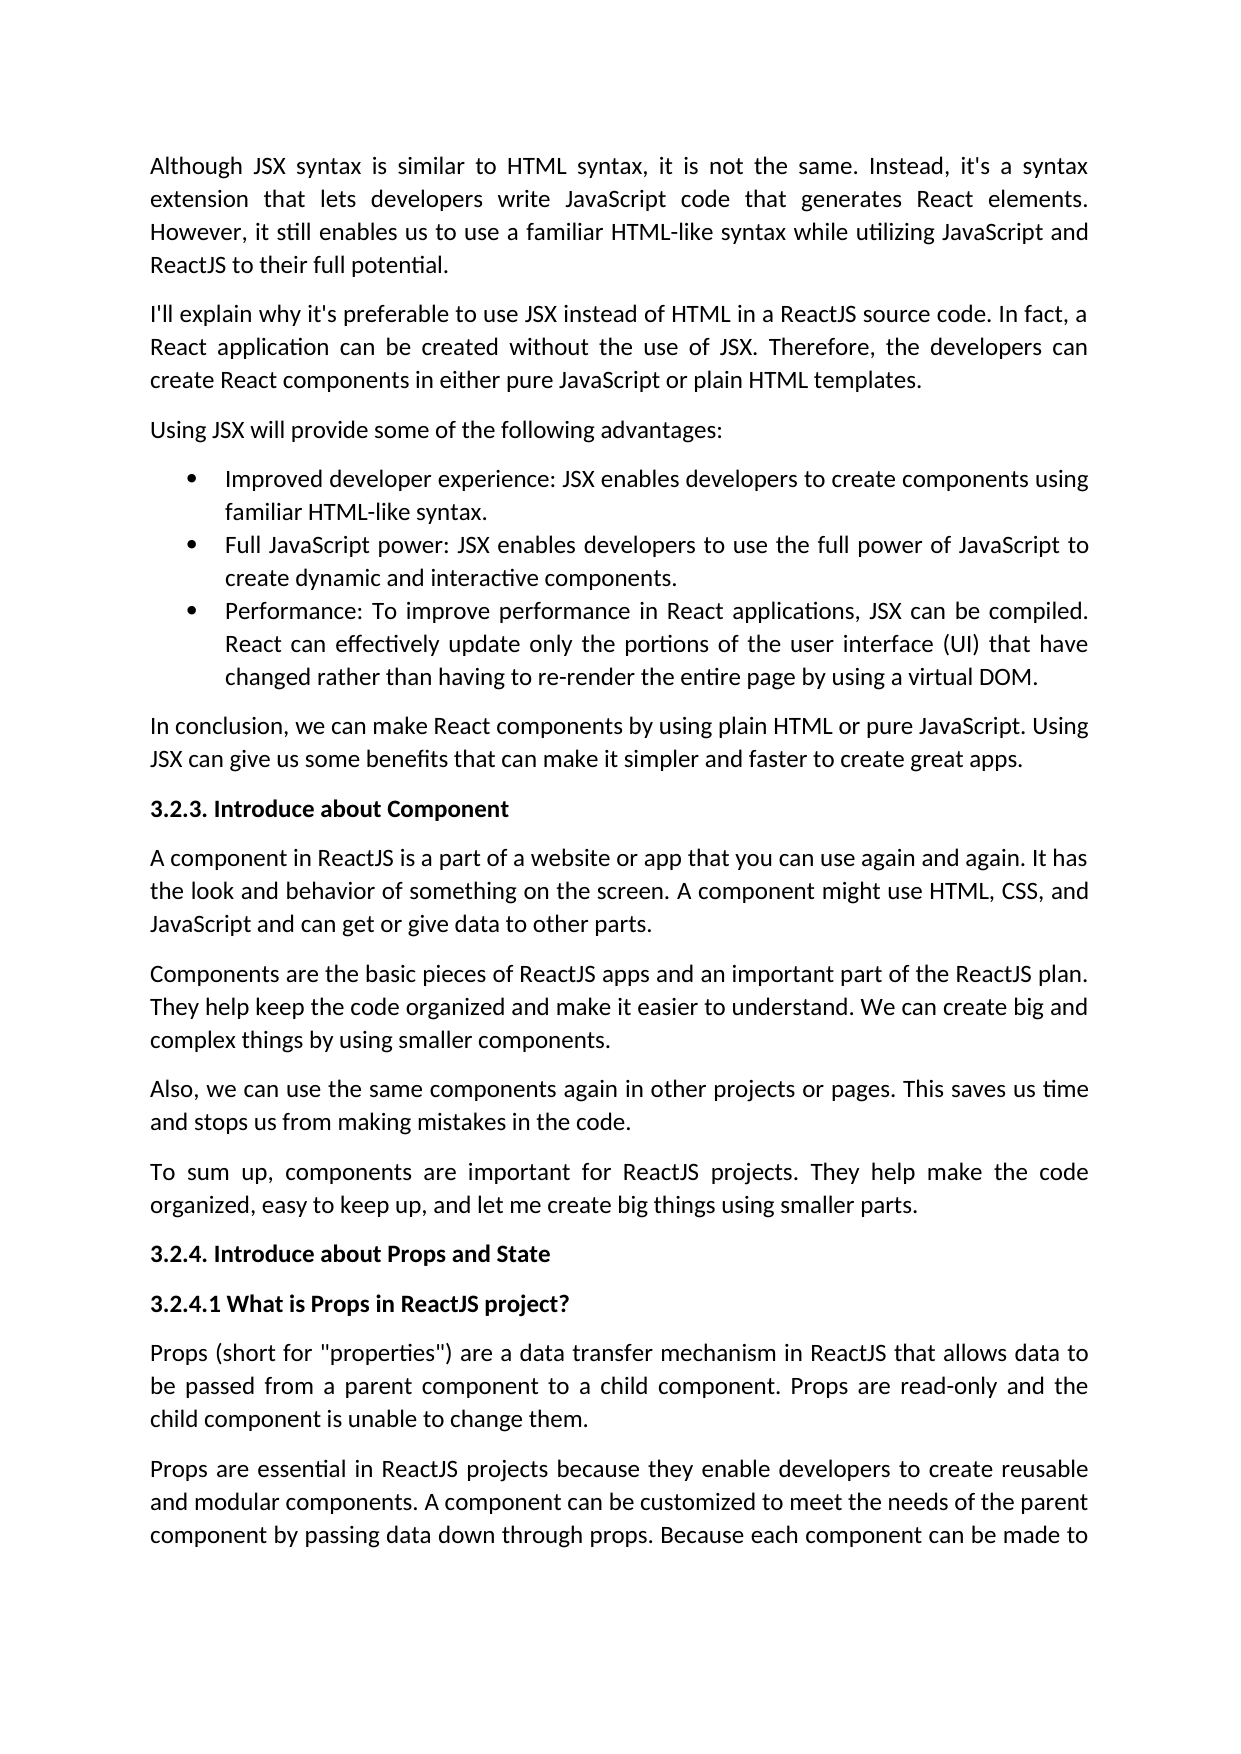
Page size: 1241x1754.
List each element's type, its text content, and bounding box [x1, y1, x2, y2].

text Components are the basic pieces of ReactJS apps and an important part of the ReactJS plan. They help keep the code organized and make it easier to understand. We can create big and complex things by using smaller components. [150, 958, 1090, 1054]
text A component in ReactJS is a part of a website or app that you can use again and again. It has the look and behavior of something on the screen. A component might use HTML, CSS, and JavaScript and can get or give data to other parts. [150, 842, 1090, 939]
text Using JSX will provide some of the following advantages: [150, 414, 1090, 444]
text 3.2.3. Introduce about Component [150, 793, 1090, 823]
list Full JavaScript power: JSX enables developers to use the full power of JavaScript to create dynamic and interactive components. [187, 529, 1090, 593]
text To sum up, components are important for ReactJS projects. They help make the code organized, easy to keep up, and let me create big things using smaller parts. [150, 1156, 1090, 1219]
list Performance: To improve performance in React applications, JSX can be compiled. React can effectively update only the portions of the user interface (UI) that have changed rather than having to re-render the entire page by using a virtual DOM. [187, 595, 1090, 691]
text I'll explain why it's preferable to use JSX instead of HTML in a ReactJS source code. In fact, a React application can be created without the use of JSX. Therefore, the developers can create React components in either pure JavaScript or plain HTML templates. [150, 298, 1090, 395]
text In conclusion, we can make React components by using plain HTML or pure JavaScript. Using JSX can give us some benefits that can make it simpler and faster to create great apps. [150, 710, 1090, 774]
text Although JSX syntax is similar to HTML syntax, it is not the same. Instead, it's a syntax extension that lets developers write JavaScript code that generates React elements. However, it still enables us to use a familiar HTML-like syntax while utilizing JavaScript and ReactJS to their full potential. [150, 150, 1090, 279]
text 3.2.4.1 What is Props in ReactJS project? [150, 1288, 1090, 1318]
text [150, 1453, 1090, 1549]
text Also, we can use the same components again in other projects or pages. This saves us time and stops us from making mistakes in the code. [150, 1073, 1090, 1137]
list Improved developer experience: JSX enables developers to create components using familiar HTML-like syntax. [187, 463, 1090, 527]
text 3.2.4. Introduce about Props and State [150, 1238, 1090, 1269]
text Props (short for "properties") are a data transfer mechanism in ReactJS that allows data to be passed from a parent component to a child component. Props are read-only and the child component is unable to change them. [150, 1337, 1090, 1434]
